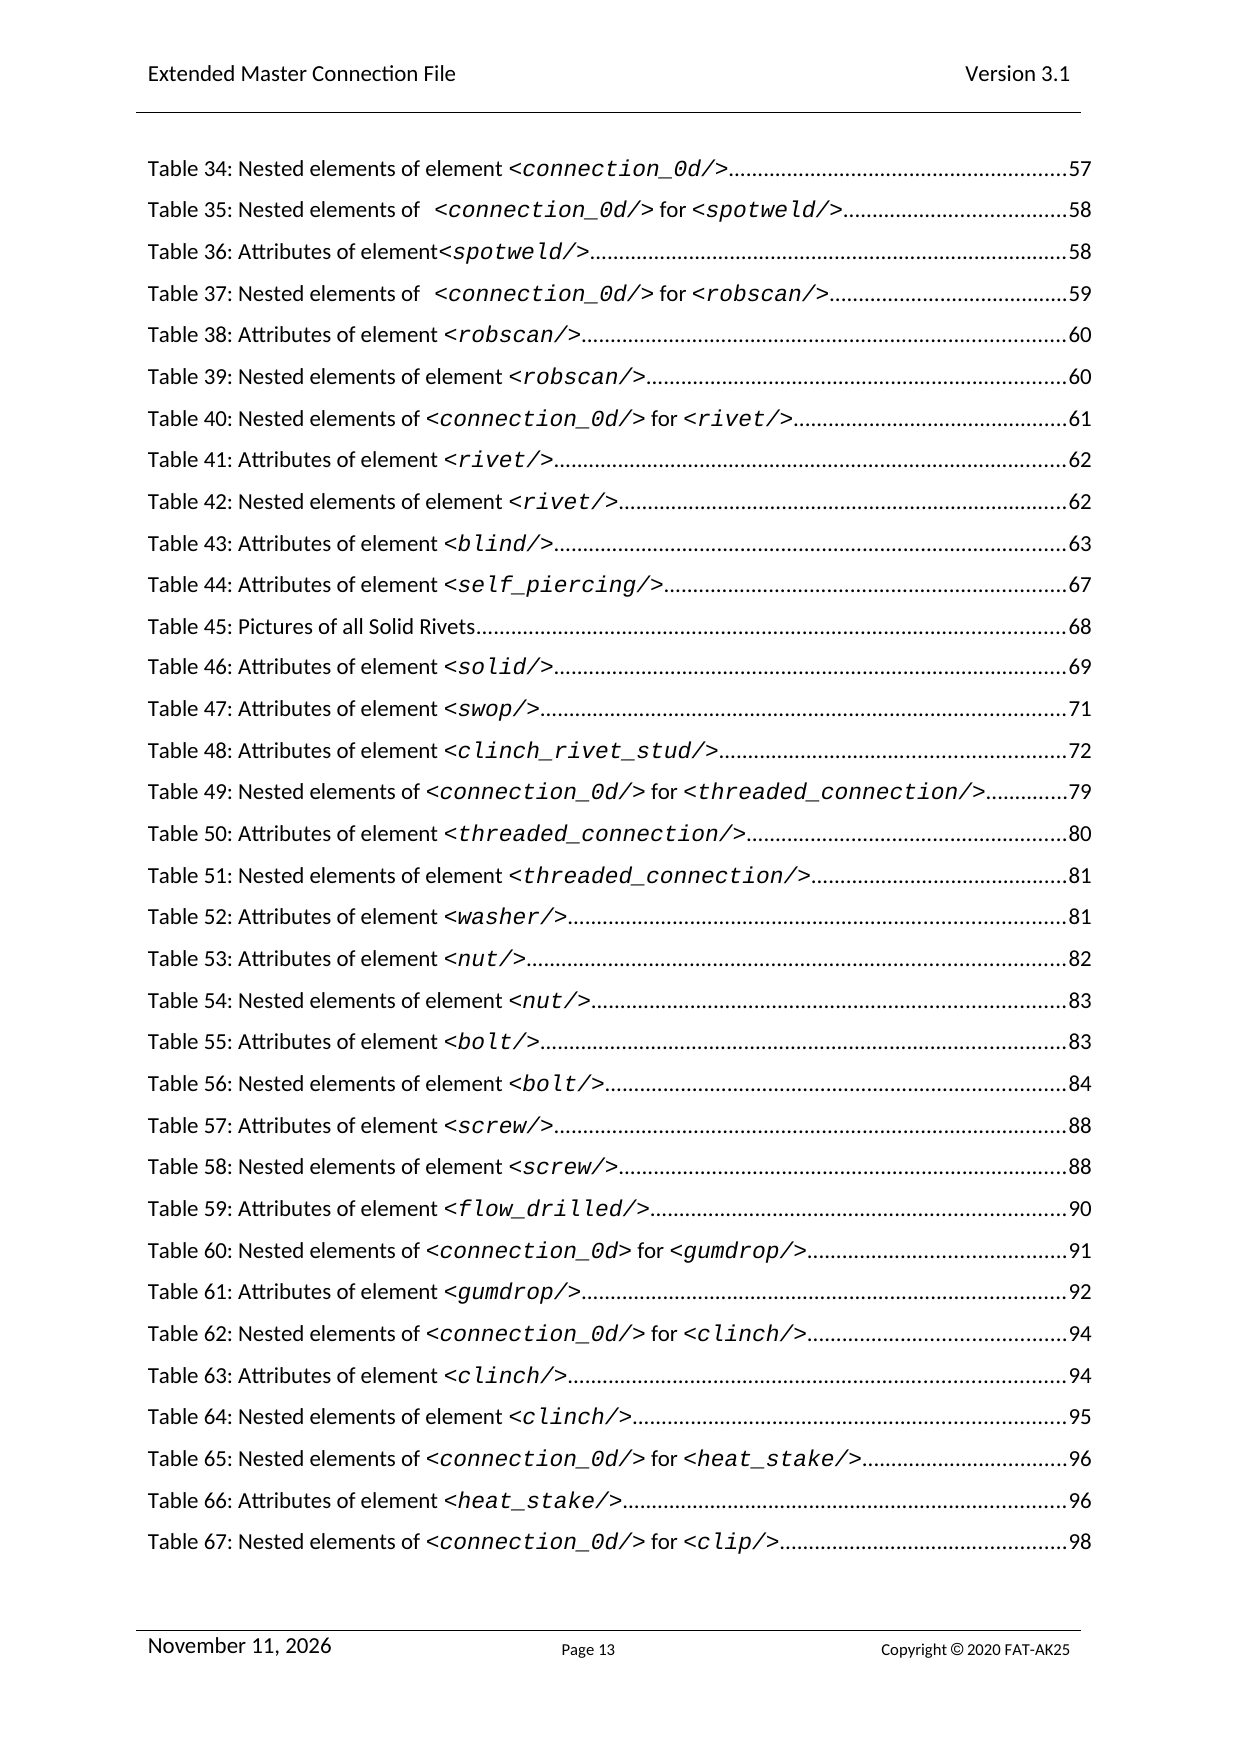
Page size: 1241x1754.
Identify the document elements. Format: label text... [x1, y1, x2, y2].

text Table 44: Attributes of element <self_piercing/> [148, 570, 1092, 599]
text Table 60: Nested elements of <connection_0d> for <gumdrop/> [148, 1236, 1092, 1265]
text Table 47: Attributes of element <swop/> [148, 694, 1092, 723]
text Table 64: Nested elements of element <clinch/> [148, 1402, 1092, 1432]
text Table 58: Nested elements of element <screw/> [148, 1152, 1092, 1182]
text Table 57: Attributes of element <screw/> [148, 1111, 1092, 1140]
text Table 48: Attributes of element <clinch_rivet_stud/> [148, 736, 1092, 765]
text Table 67: Nested elements of <connection_0d/> for <clip/> [148, 1527, 1092, 1557]
text Table 36: Attributes of element<spotweld/> [148, 237, 1092, 266]
text Table 59: Attributes of element <flow_drilled/> [148, 1194, 1092, 1223]
text Table 46: Attributes of element <solid/> [148, 652, 1092, 682]
text Table 53: Attributes of element <nut/> [148, 944, 1092, 973]
text Table 34: Nested elements of element <connection_0d/> [148, 154, 1092, 183]
text Table 50: Attributes of element <threaded_connection/> [148, 819, 1092, 848]
text Table 40: Nested elements of <connection_0d/> for <rivet/> [148, 404, 1092, 433]
text Table 54: Nested elements of element <nut/> [148, 986, 1092, 1015]
text Table 42: Nested elements of element <rivet/> [148, 487, 1092, 516]
text Table 45: Pictures of all Solid Rivets [148, 612, 1092, 640]
text Table 55: Attributes of element <bolt/> [148, 1027, 1092, 1057]
text Table 51: Nested elements of element <threaded_connection/> [148, 861, 1092, 890]
text Table 62: Nested elements of <connection_0d/> for <clinch/> [148, 1319, 1092, 1348]
text Table 39: Nested elements of element <robscan/> [148, 362, 1092, 391]
text Table 52: Attributes of element <washer/> [148, 902, 1092, 932]
text Table 37: Nested elements of <connection_0d/> for <robscan/> [148, 279, 1092, 308]
text Table 49: Nested elements of <connection_0d/> for <threaded_connection/> [148, 777, 1092, 807]
text Table 56: Nested elements of element <bolt/> [148, 1069, 1092, 1098]
text Table 38: Attributes of element <robscan/> [148, 320, 1092, 349]
text Table 61: Attributes of element <gumdrop/> [148, 1277, 1092, 1307]
text Table 41: Attributes of element <rivet/> [148, 445, 1092, 474]
text Table 35: Nested elements of <connection_0d/> for <spotweld/> [148, 195, 1092, 224]
text Table 66: Attributes of element <heat_stake/> [148, 1486, 1092, 1515]
text Table 43: Attributes of element <blind/> [148, 529, 1092, 558]
text Table 63: Attributes of element <clinch/> [148, 1361, 1092, 1390]
text Table 65: Nested elements of <connection_0d/> for <heat_stake/> [148, 1444, 1092, 1473]
